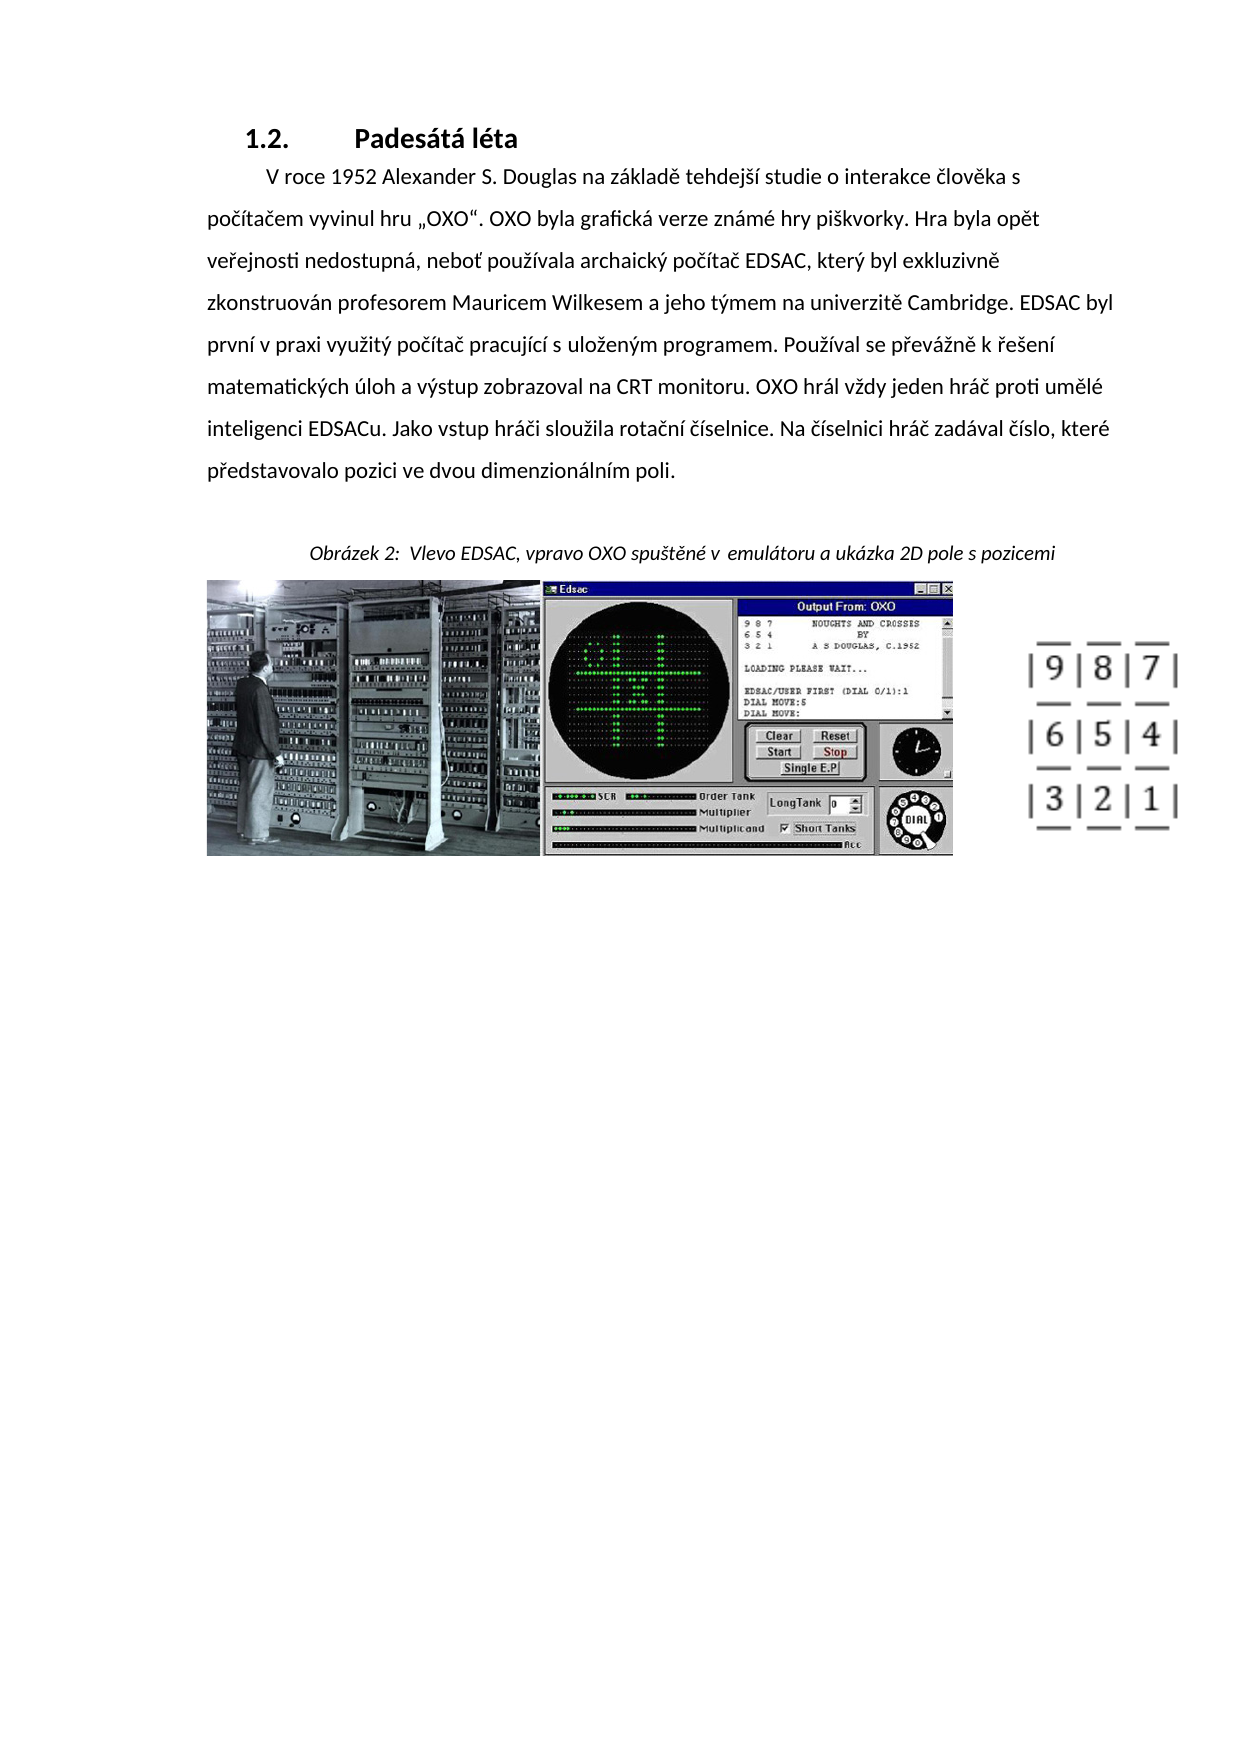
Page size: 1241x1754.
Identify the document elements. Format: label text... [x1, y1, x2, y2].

list Obrázek 2: Vlevo EDSAC, vpravo OXO spuštěné v emulátoru a ukázka 2D pole s pozicemi [244, 540, 1123, 565]
picture [206, 580, 954, 856]
subtitle Padesátá léta [244, 121, 1122, 156]
text V roce 1952 Alexander S. Douglas na základě tehdejší studie o interakce člověka s počítačem vyvinul hru „OXO“. OXO byla grafická verze známé hry piškvorky. Hra byla opět veřejnosti nedostupná, neboť používala archaický počítač EDSAC, který byl exkluzivně zkonstruován profesorem Mauricem Wilkesem a jeho týmem na univerzitě Cambridge. EDSAC byl první v praxi využitý počítač pracující s uloženým programem. Používal se převážně k řešení matematických úloh a výstup zobrazoval na CRT monitoru. OXO hrál vždy jeden hráč proti umělé inteligenci EDSACu. Jako vstup hráči sloužila rotační číselnice. Na číselnici hráč zadával číslo, které představovalo pozici ve dvou dimenzionálním poli. [207, 162, 1123, 484]
picture [967, 622, 1226, 865]
